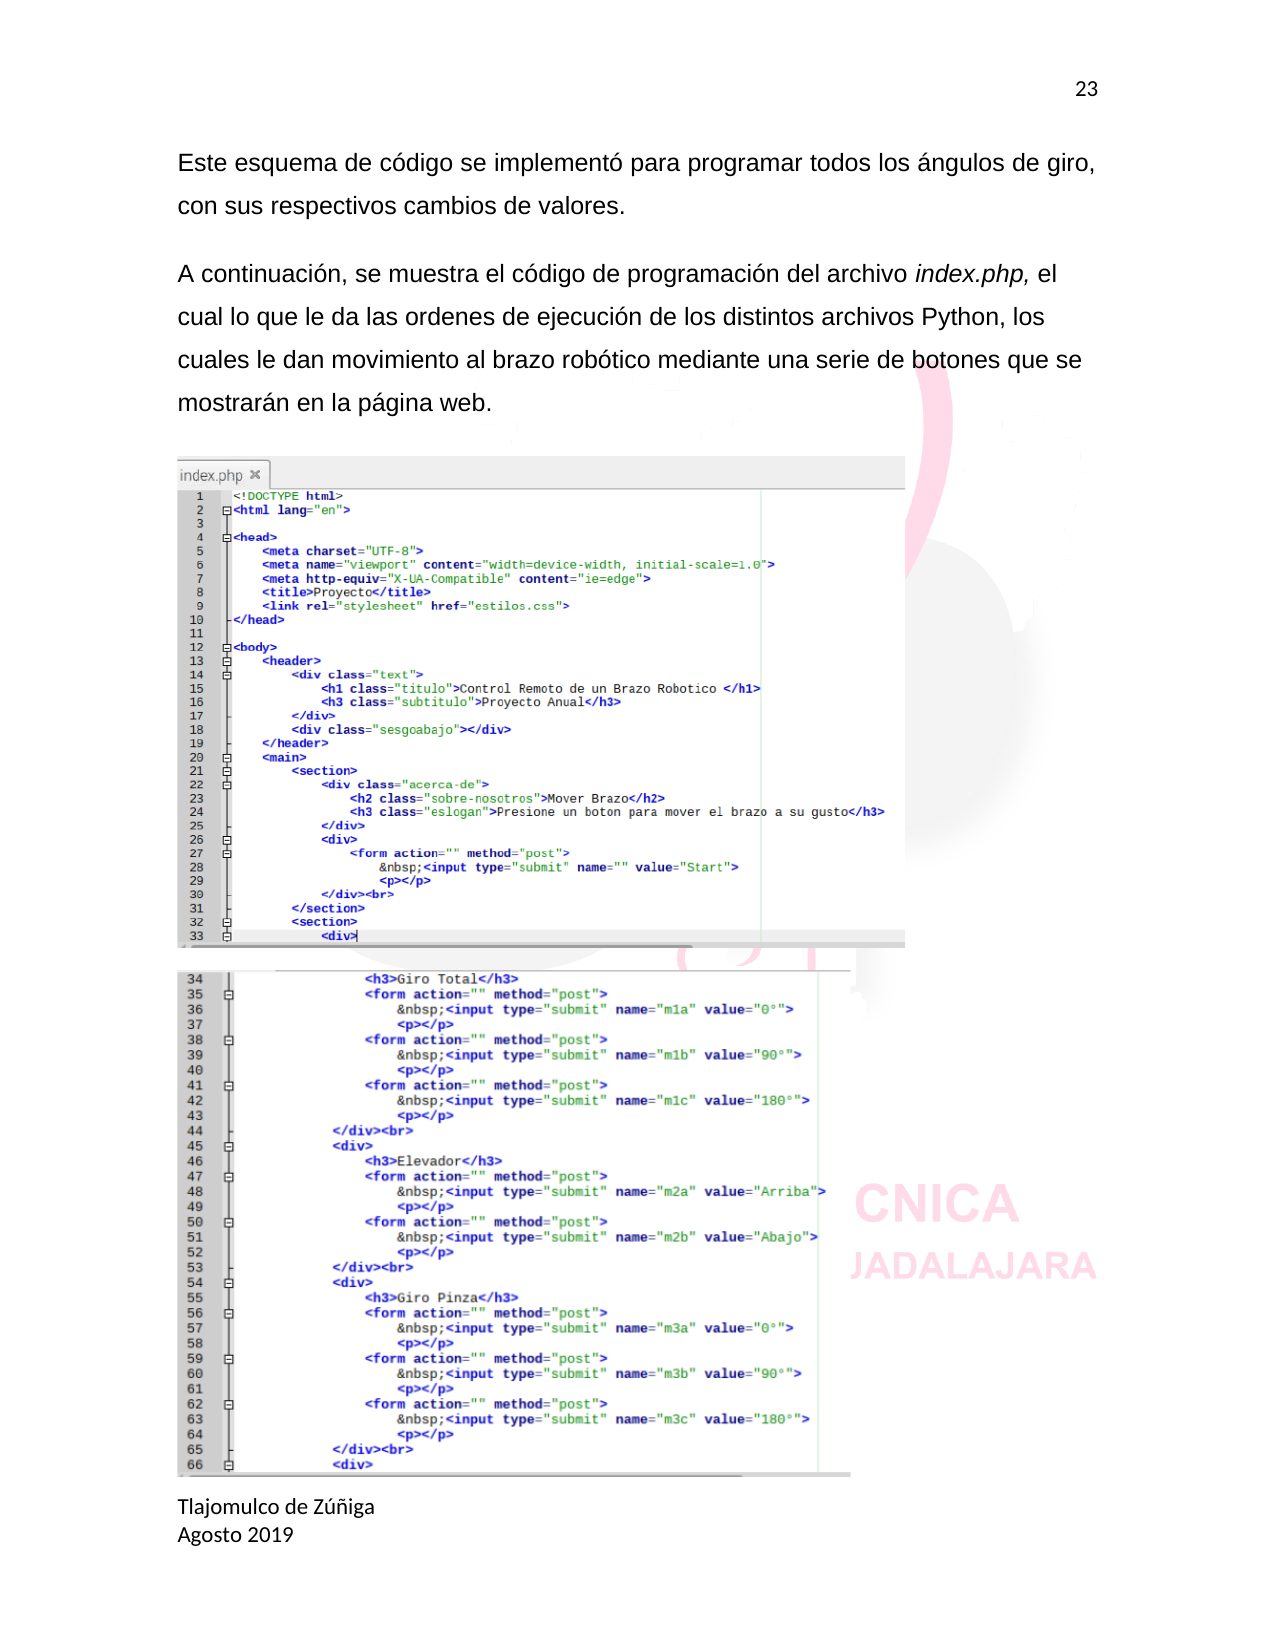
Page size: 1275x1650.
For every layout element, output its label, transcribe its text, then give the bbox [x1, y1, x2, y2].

picture [177, 456, 906, 948]
picture [177, 970, 851, 1477]
subtitle A continuación, se muestra el código de programación del archivo index.php, el cual lo que le da las ordenes de ejecución de los distintos archivos Python, los cuales le dan movimiento al brazo robótico mediante una serie de botones que se mostrarán en la página web. [177, 259, 1098, 417]
text Este esquema de código se implementó para programar todos los ángulos de giro, con sus respectivos cambios de valores. [177, 148, 1098, 219]
